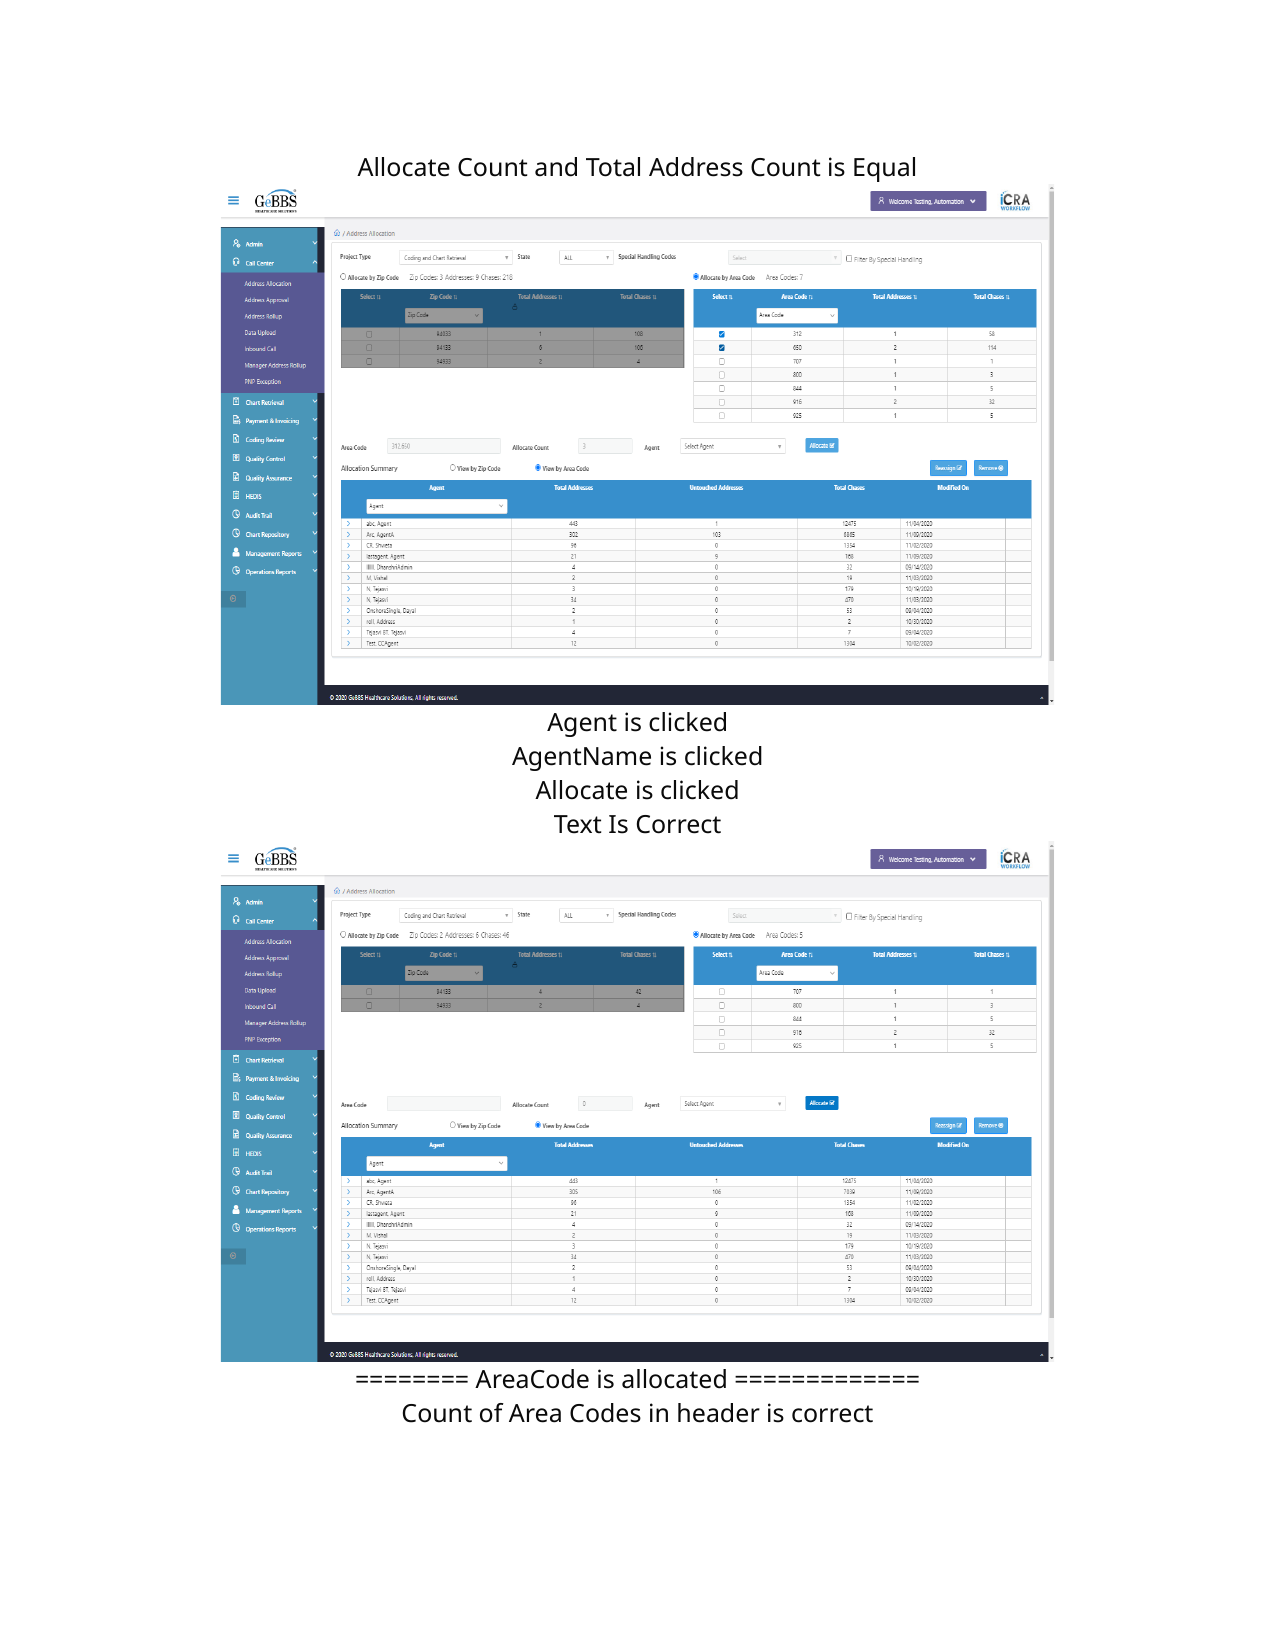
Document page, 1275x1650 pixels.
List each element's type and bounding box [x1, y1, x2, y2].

text [150, 150, 1125, 1430]
picture [220, 841, 1055, 1362]
picture [220, 184, 1055, 705]
